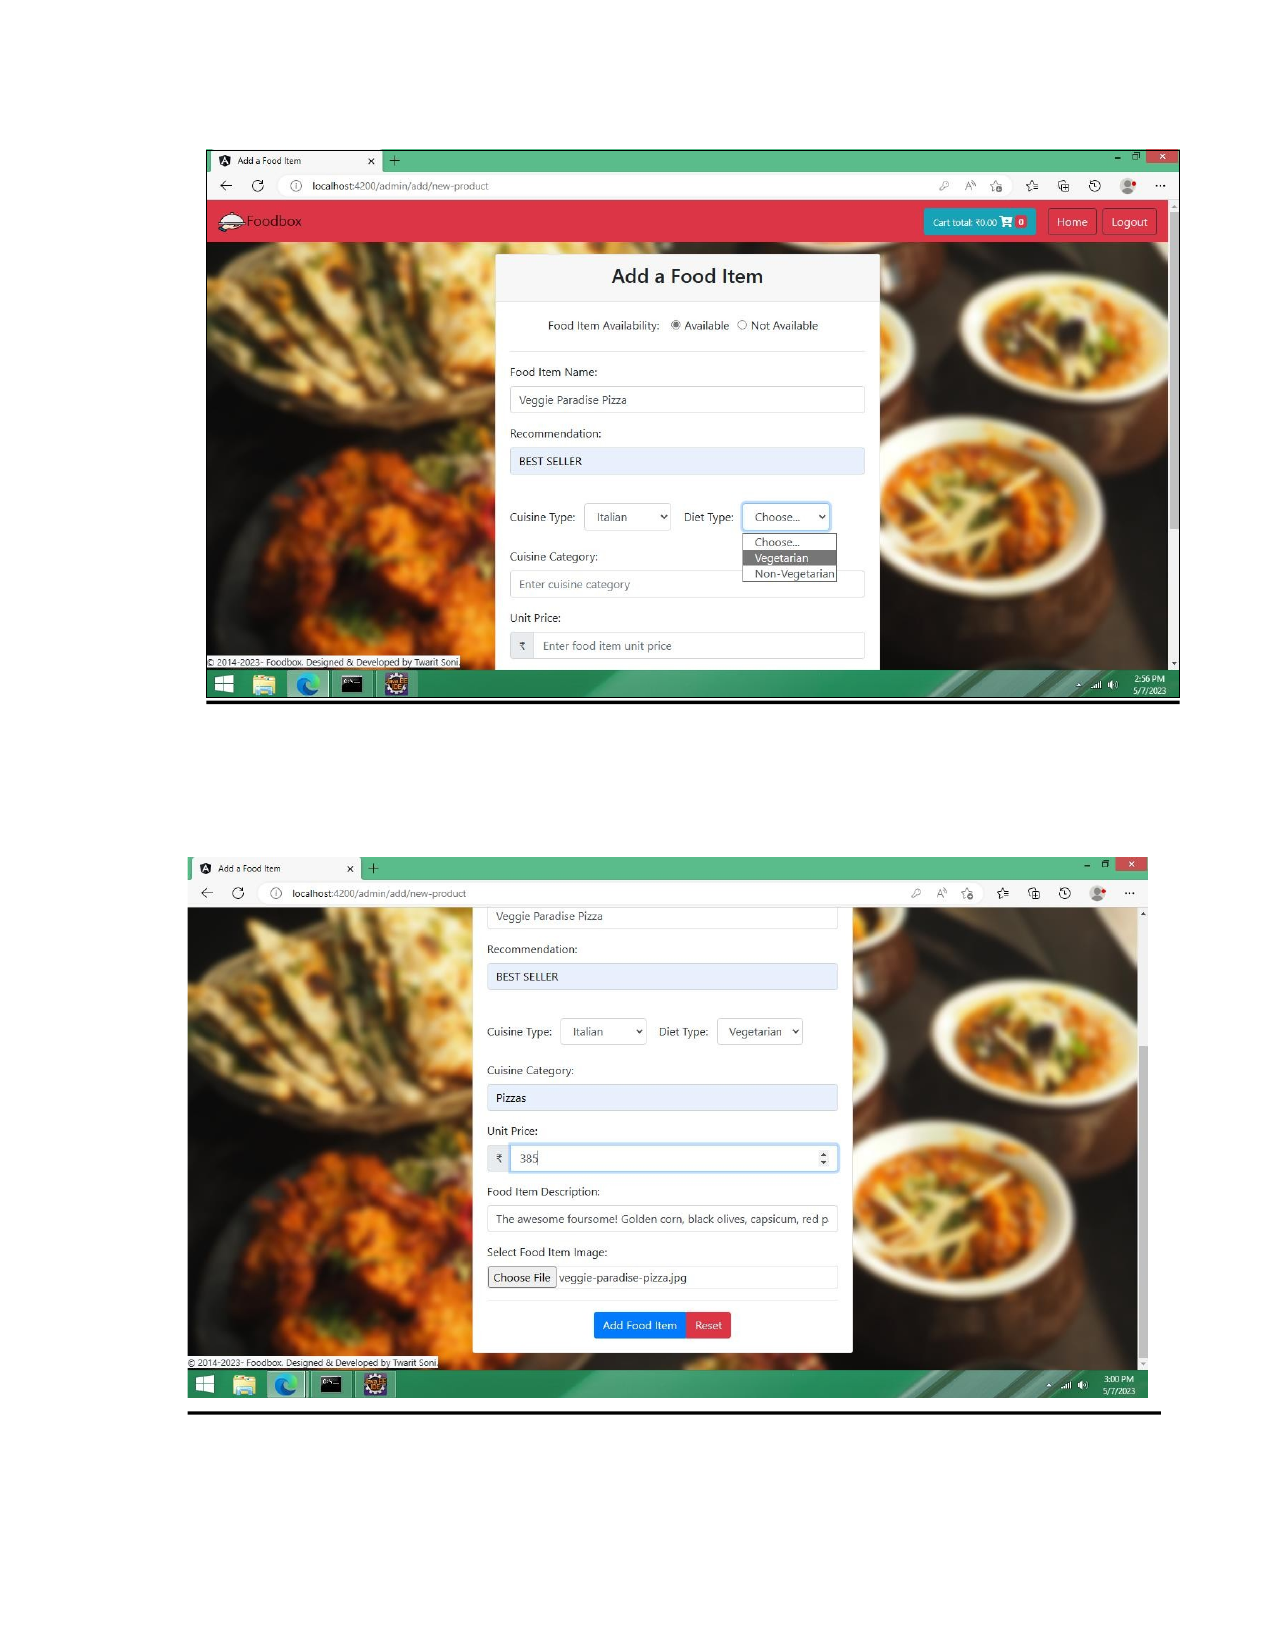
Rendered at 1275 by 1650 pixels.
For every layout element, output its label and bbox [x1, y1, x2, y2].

picture [187, 857, 1148, 1398]
picture [207, 151, 1179, 697]
